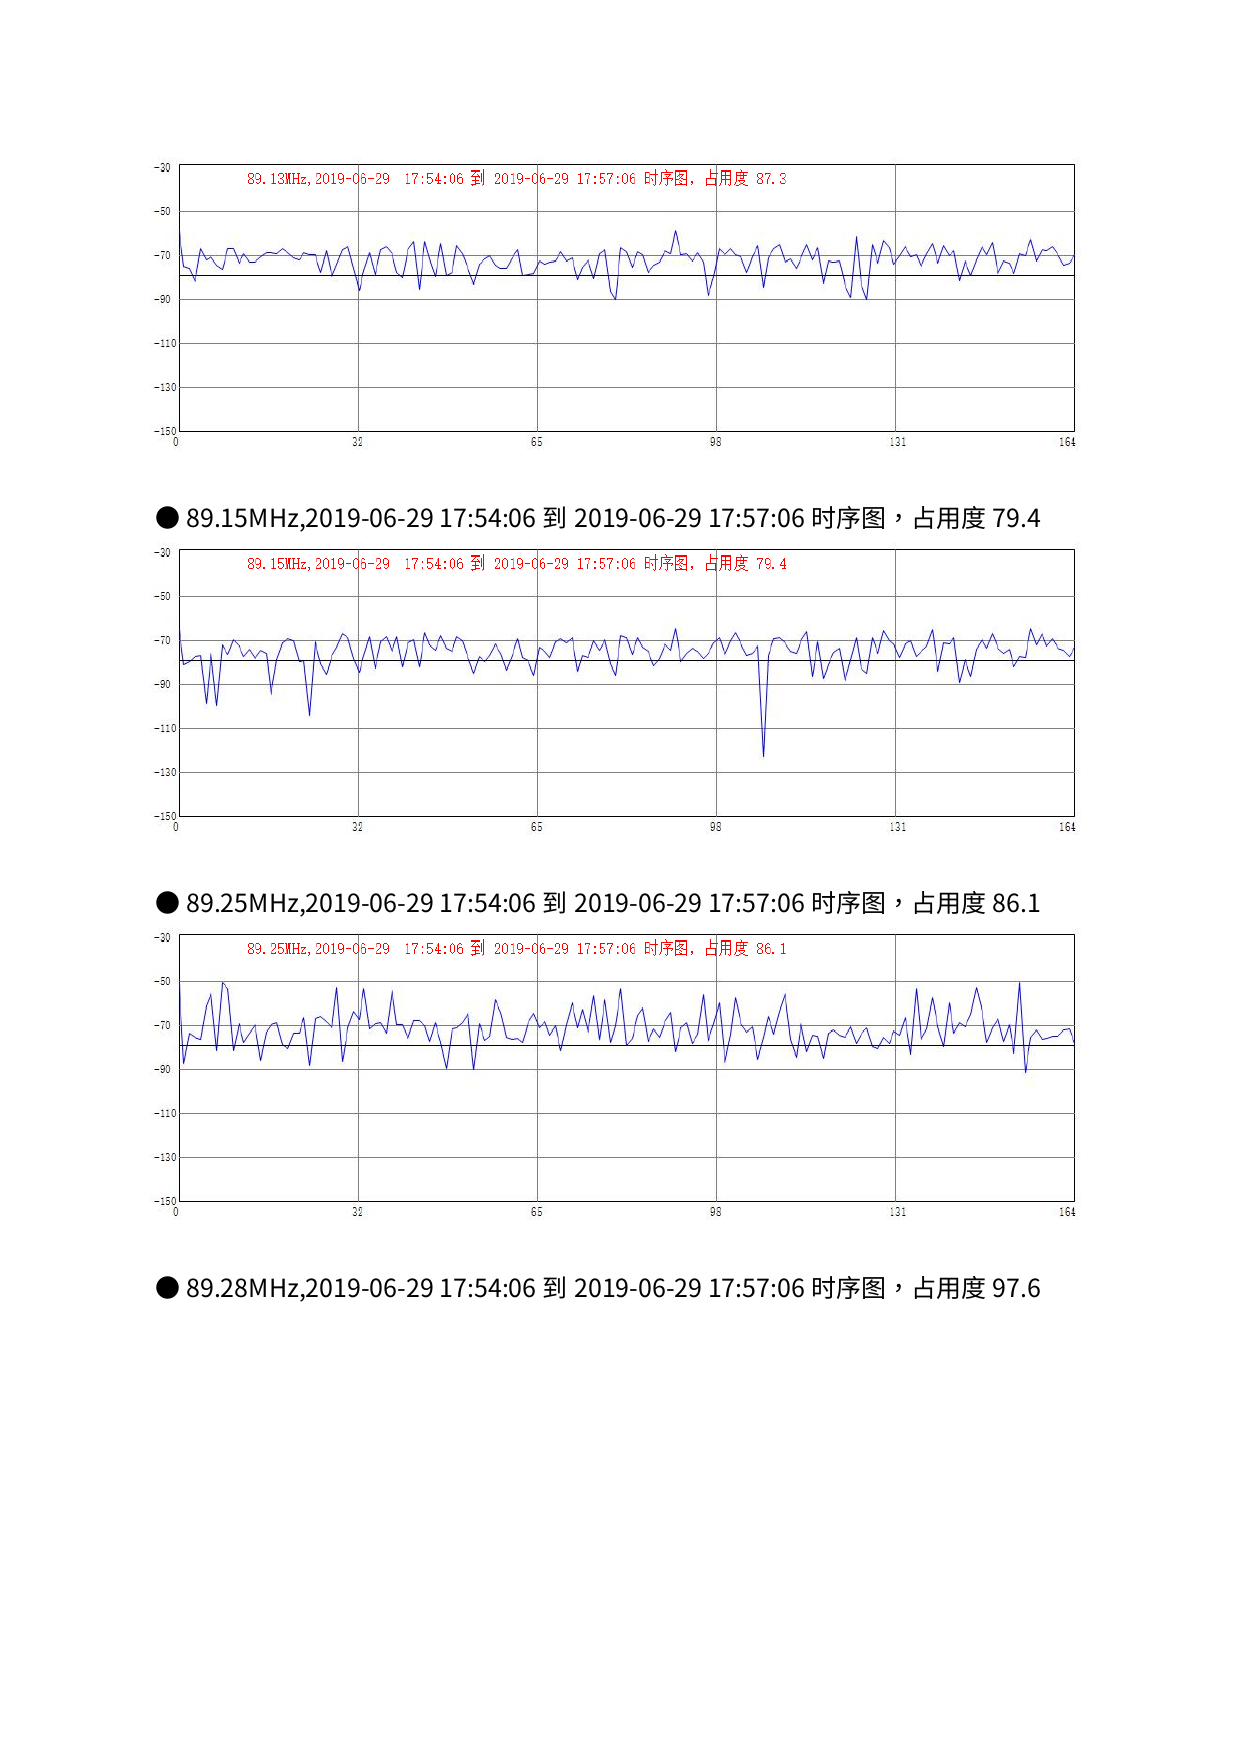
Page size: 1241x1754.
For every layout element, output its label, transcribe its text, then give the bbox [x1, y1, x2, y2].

picture [150, 920, 1088, 1233]
picture [150, 150, 1088, 463]
picture [150, 535, 1088, 848]
text ● 89.28MHz,2019-06-29 17:54:06 到 2019-06-29 17:57:06 时序图，占用度 97.6 [150, 1232, 1090, 1305]
text ● 89.15MHz,2019-06-29 17:54:06 到 2019-06-29 17:57:06 时序图，占用度 79.4 [150, 462, 1090, 535]
text ● 89.25MHz,2019-06-29 17:54:06 到 2019-06-29 17:57:06 时序图，占用度 86.1 [150, 847, 1090, 920]
